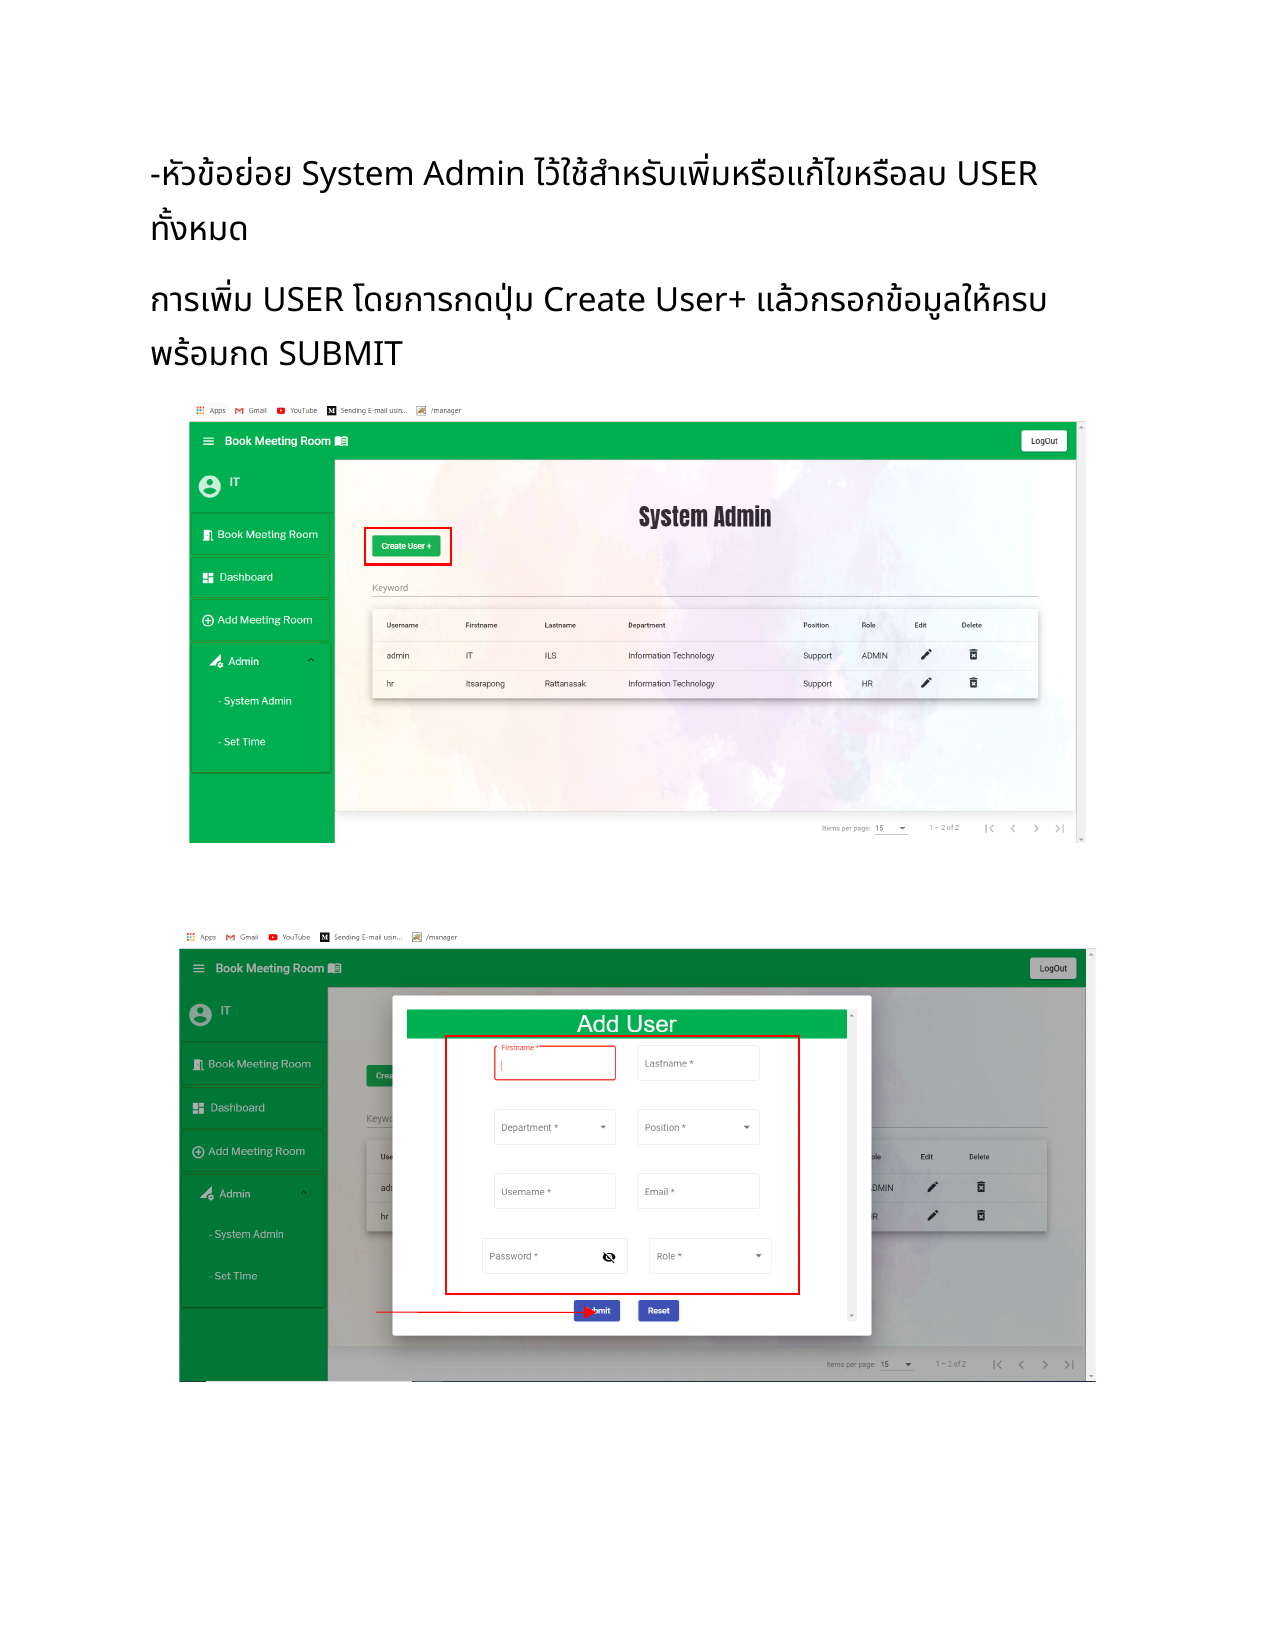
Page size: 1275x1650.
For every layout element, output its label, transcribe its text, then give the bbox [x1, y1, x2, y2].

text การเพิ่ม USER โดยการกดปุ่ม Create User+ แล้วกรอกข้อมูลให้ครบพร้อมกด SUBMIT [150, 276, 1125, 381]
picture [179, 927, 1096, 1382]
picture [189, 401, 1086, 843]
text -หัวข้อย่อย System Admin ไว้ใช้สำหรับเพิ่มหรือแก้ไขหรือลบ USER ทั้งหมด [150, 150, 1125, 255]
